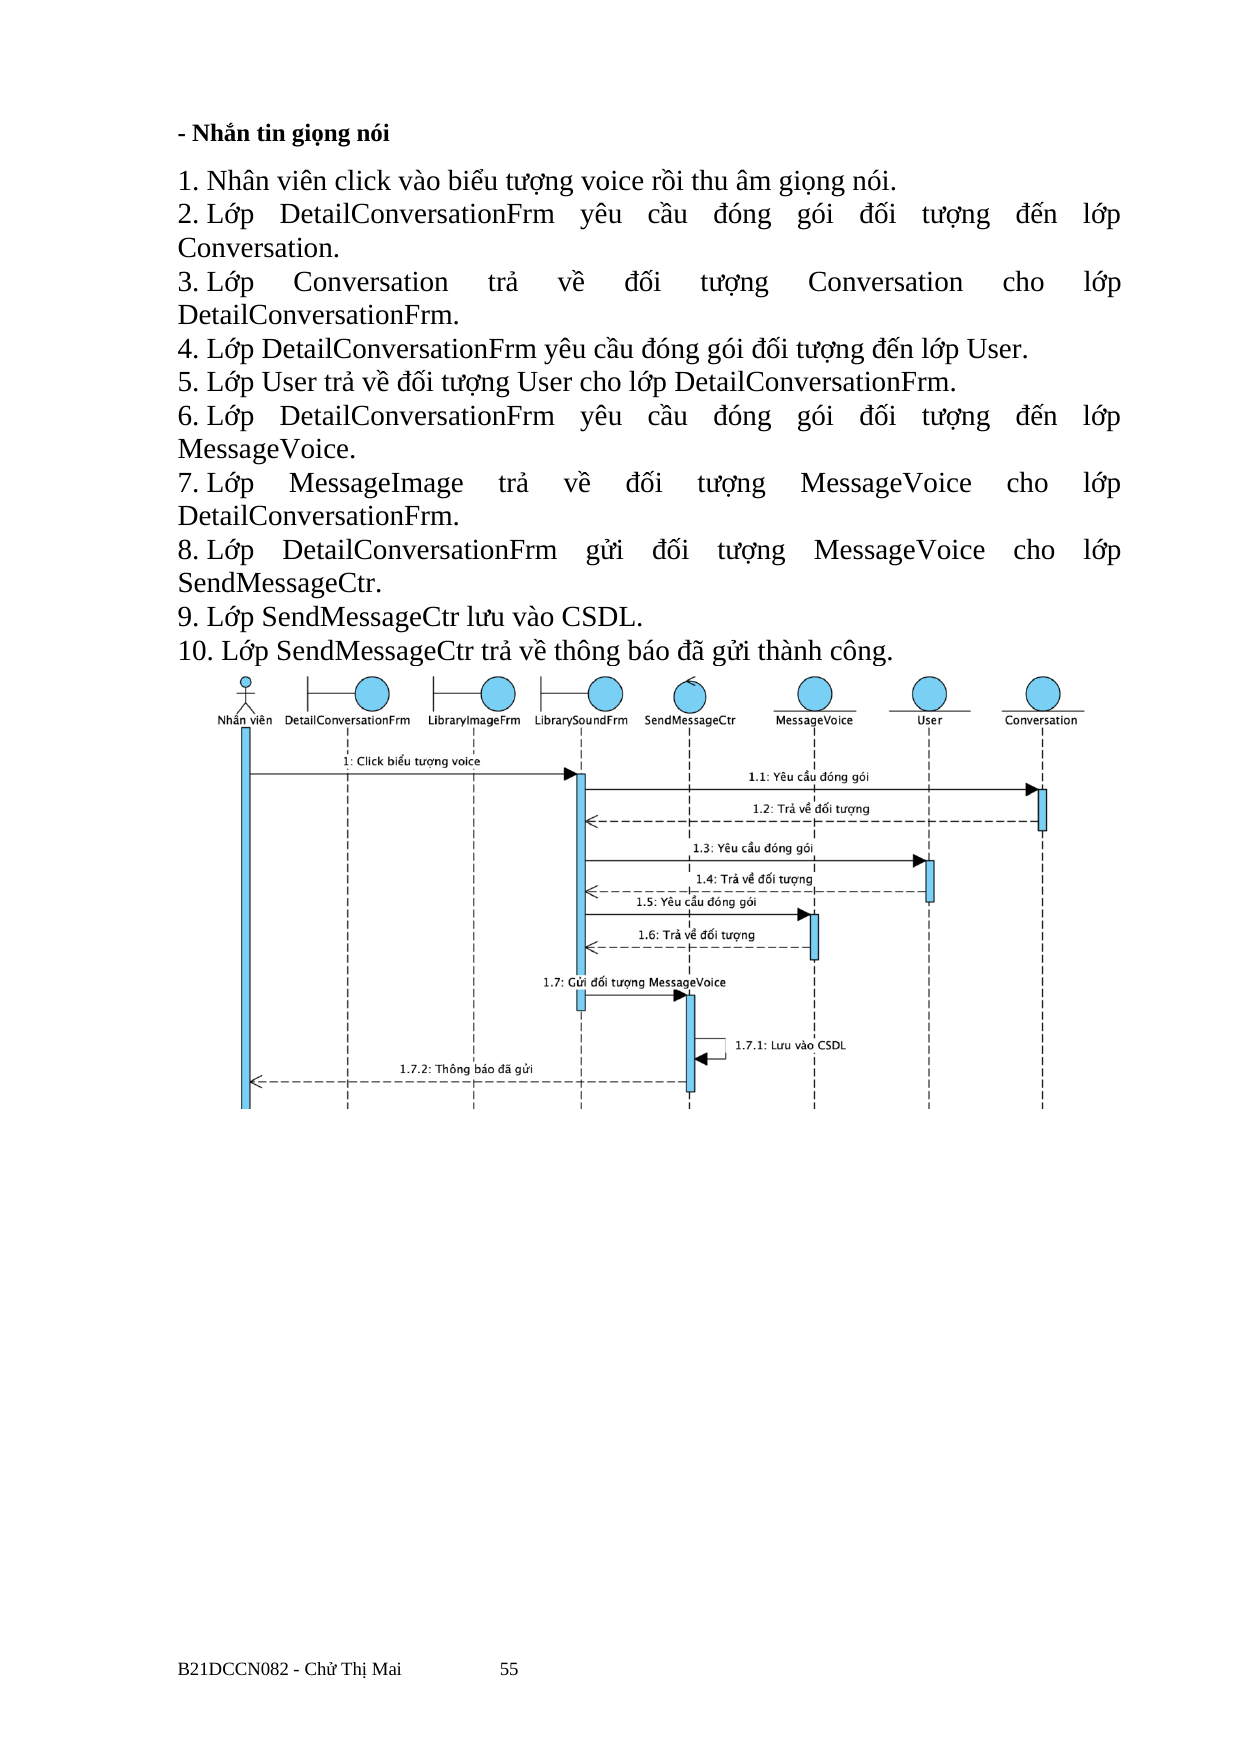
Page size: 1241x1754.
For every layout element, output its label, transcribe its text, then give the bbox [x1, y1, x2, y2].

list Lớp DetailConversationFrm gửi đối tượng MessageVoice cho lớp SendMessageCtr. [177, 532, 1122, 599]
list Lớp Conversation trả về đối tượng Conversation cho lớp DetailConversationFrm. [177, 264, 1122, 331]
list Nhân viên click vào biểu tượng voice rồi thu âm giọng nói. [177, 163, 1122, 197]
picture [177, 666, 1110, 1109]
list Lớp SendMessageCtr lưu vào CSDL. [177, 599, 1122, 633]
list Lớp User trả về đối tượng User cho lớp DetailConversationFrm. [177, 364, 1122, 398]
list Lớp MessageImage trả về đối tượng MessageVoice cho lớp DetailConversationFrm. [177, 465, 1122, 532]
list Lớp DetailConversationFrm yêu cầu đóng gói đối tượng đến lớp Conversation. [177, 197, 1122, 264]
subtitle - Nhắn tin giọng nói [177, 118, 1122, 147]
list Lớp DetailConversationFrm yêu cầu đóng gói đối tượng đến lớp User. [177, 331, 1122, 364]
list Lớp DetailConversationFrm yêu cầu đóng gói đối tượng đến lớp MessageVoice. [177, 398, 1122, 465]
list Lớp SendMessageCtr trả về thông báo đã gửi thành công. [177, 633, 1122, 666]
